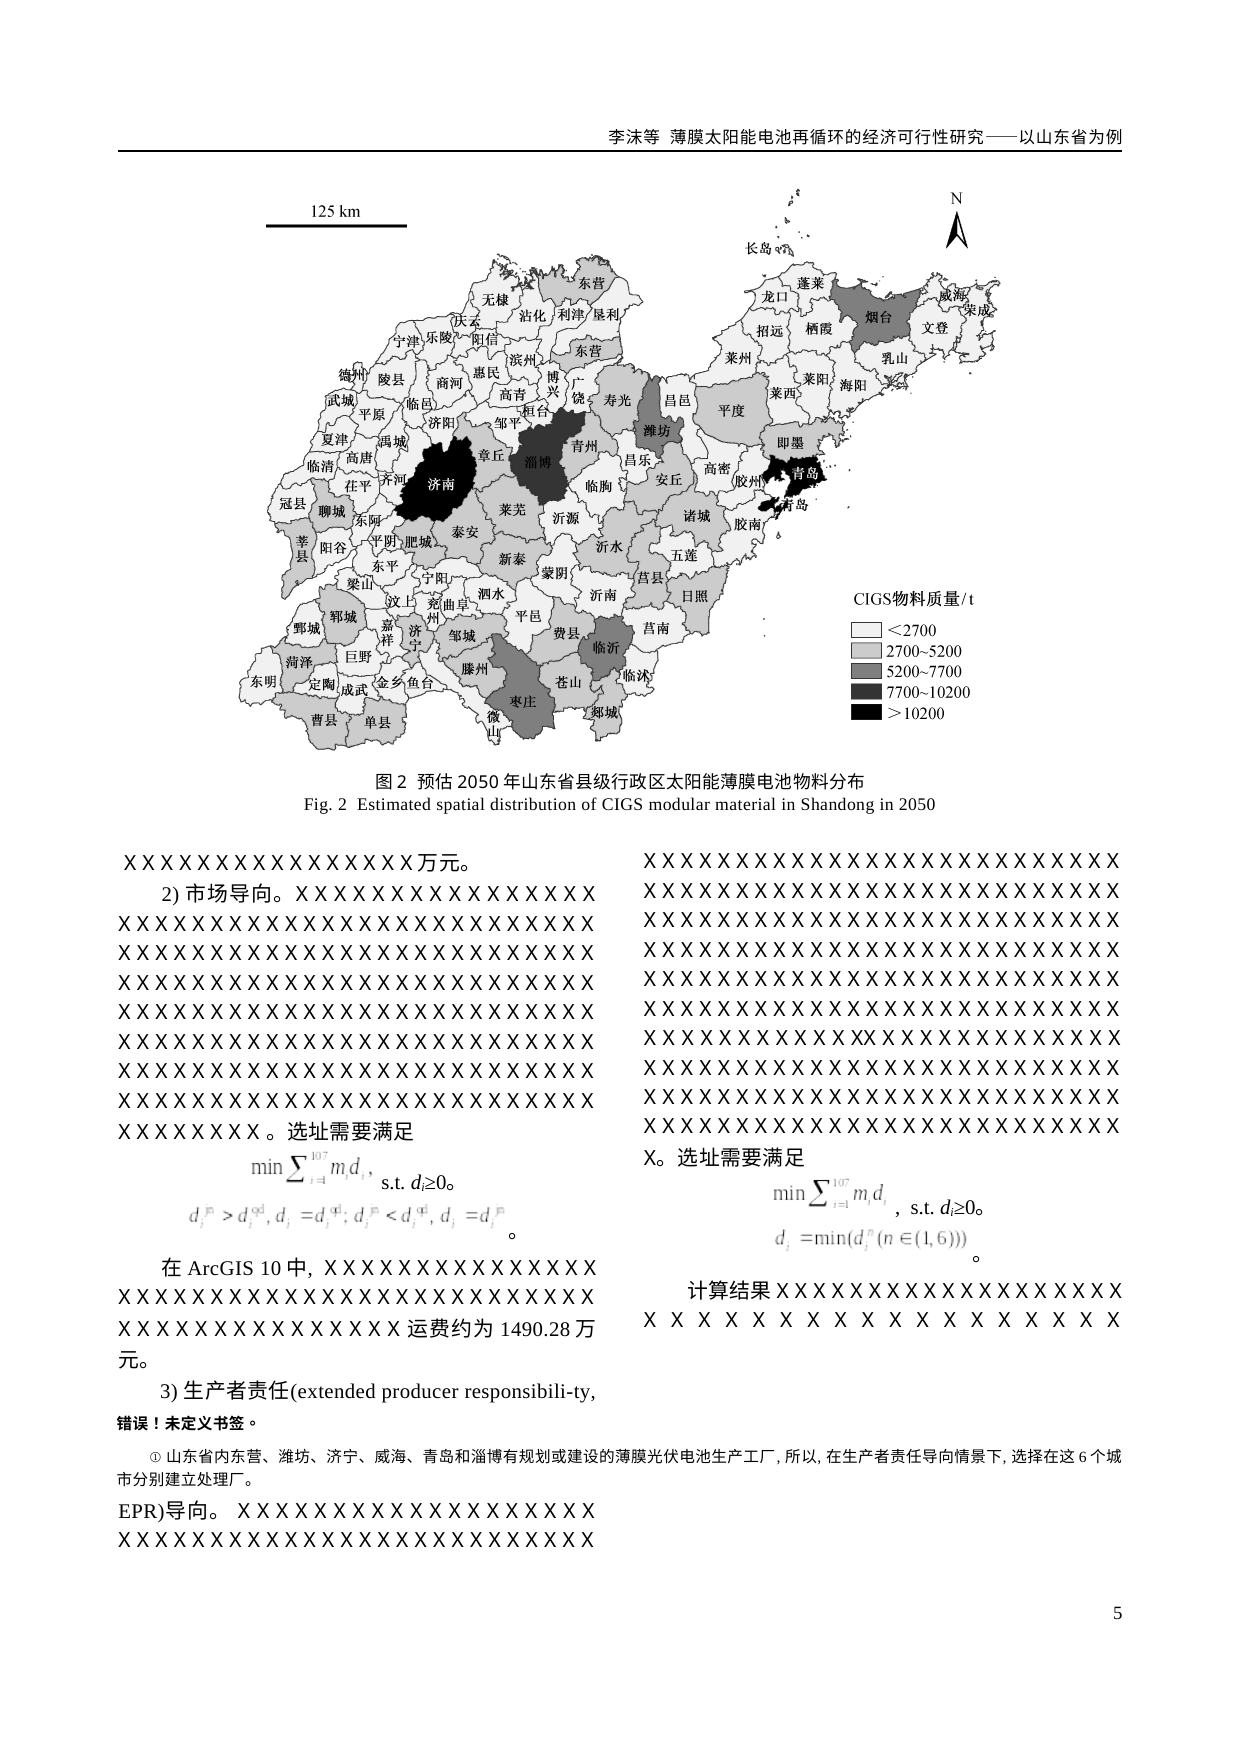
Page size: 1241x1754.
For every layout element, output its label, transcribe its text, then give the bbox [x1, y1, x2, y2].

text 图2 预估2050年山东省县级行政区太阳能薄膜电池物料分布 [118, 768, 1122, 794]
text 计算结果X X X X X X X X X X X X X X X X X X X X X X X X X X X X X X X X X X X X X [644, 1274, 1122, 1334]
text X X X X X X X X X X X X X X X X万元。 [118, 846, 596, 877]
text Fig. 2 Estimated spatial distribution of CIGS modular material in Shandong in 2050 [118, 794, 1122, 815]
text 2) 市场导向。X X X X X X X X X X X X X X X X X X X X X X X X X X X X X X X X X X X X X X X X X X X X X X X X X X X X X X X X X X X X X X X X X X X X X X X X X X X X X X X X X X X X X X X X X X X X X X X X X X X X X X X X X X X X X X X X X X X X X X X X X X X X X X X X X X X X X X X X X X X X X X X X X X X X X X X X X X X X X X X X X X X X X X X X X X X X X X X X X X X X X X X X X X X X X X X X X X X X X X X X X X X X X X 。选址需要满足 [118, 878, 596, 1146]
text 。 [118, 1199, 596, 1245]
picture [233, 183, 1007, 756]
text 在ArcGIS 10中, X X X X X X X X X X X X X X X X X X X X X X X X X X X X X X X X X X X X X X X X X X X X X X X X X X X X X X X X运费约为1490.28万元。 [118, 1251, 596, 1374]
text s.t. di≥0。 [118, 1147, 596, 1195]
text 。 [644, 1222, 1122, 1267]
text 3) 生产者责任(extended producer responsibili-ty, EPR)导向。 X X X X X X X X X X X X X X X X X X X X X X X X X X X X X X X X X X X X X X X X X X X X X X X X X X X X X X X X X X X X X X X X X X X X X X X X X X X X X X X X X X X X X X X X X X X X X X X X X X X X X X X X X X X X X X X X X X X X X X X X X X X X X X X X X X X X X X X X X X X X X X X X X X X X X X X X X X X X X X X X X X X X X X X X X X X X X X X X X X X X X X X X X X X X X X X X X X X X X X X X X X X X X X X X X X X X XX X X X X X X X X X X X X X X X X X X X X X X X X X X X X X X X X X X X X X X X X X X X X X X X X X X X X X X X X X X X X X X X X X X X X X X X X X X X X X X X X X X X X X X X X X X X X。选址需要满足 [118, 1375, 596, 1554]
text , s.t. di≥0。 [644, 1173, 1122, 1221]
text 3) 生产者责任(extended producer responsibili-ty, EPR)导向。 X X X X X X X X X X X X X X X X X X X X X X X X X X X X X X X X X X X X X X X X X X X X X X X X X X X X X X X X X X X X X X X X X X X X X X X X X X X X X X X X X X X X X X X X X X X X X X X X X X X X X X X X X X X X X X X X X X X X X X X X X X X X X X X X X X X X X X X X X X X X X X X X X X X X X X X X X X X X X X X X X X X X X X X X X X X X X X X X X X X X X X X X X X X X X X X X X X X X X X X X X X X X X X X X X X X X XX X X X X X X X X X X X X X X X X X X X X X X X X X X X X X X X X X X X X X X X X X X X X X X X X X X X X X X X X X X X X X X X X X X X X X X X X X X X X X X X X X X X X X X X X X X X X。选址需要满足 [644, 846, 1122, 1171]
